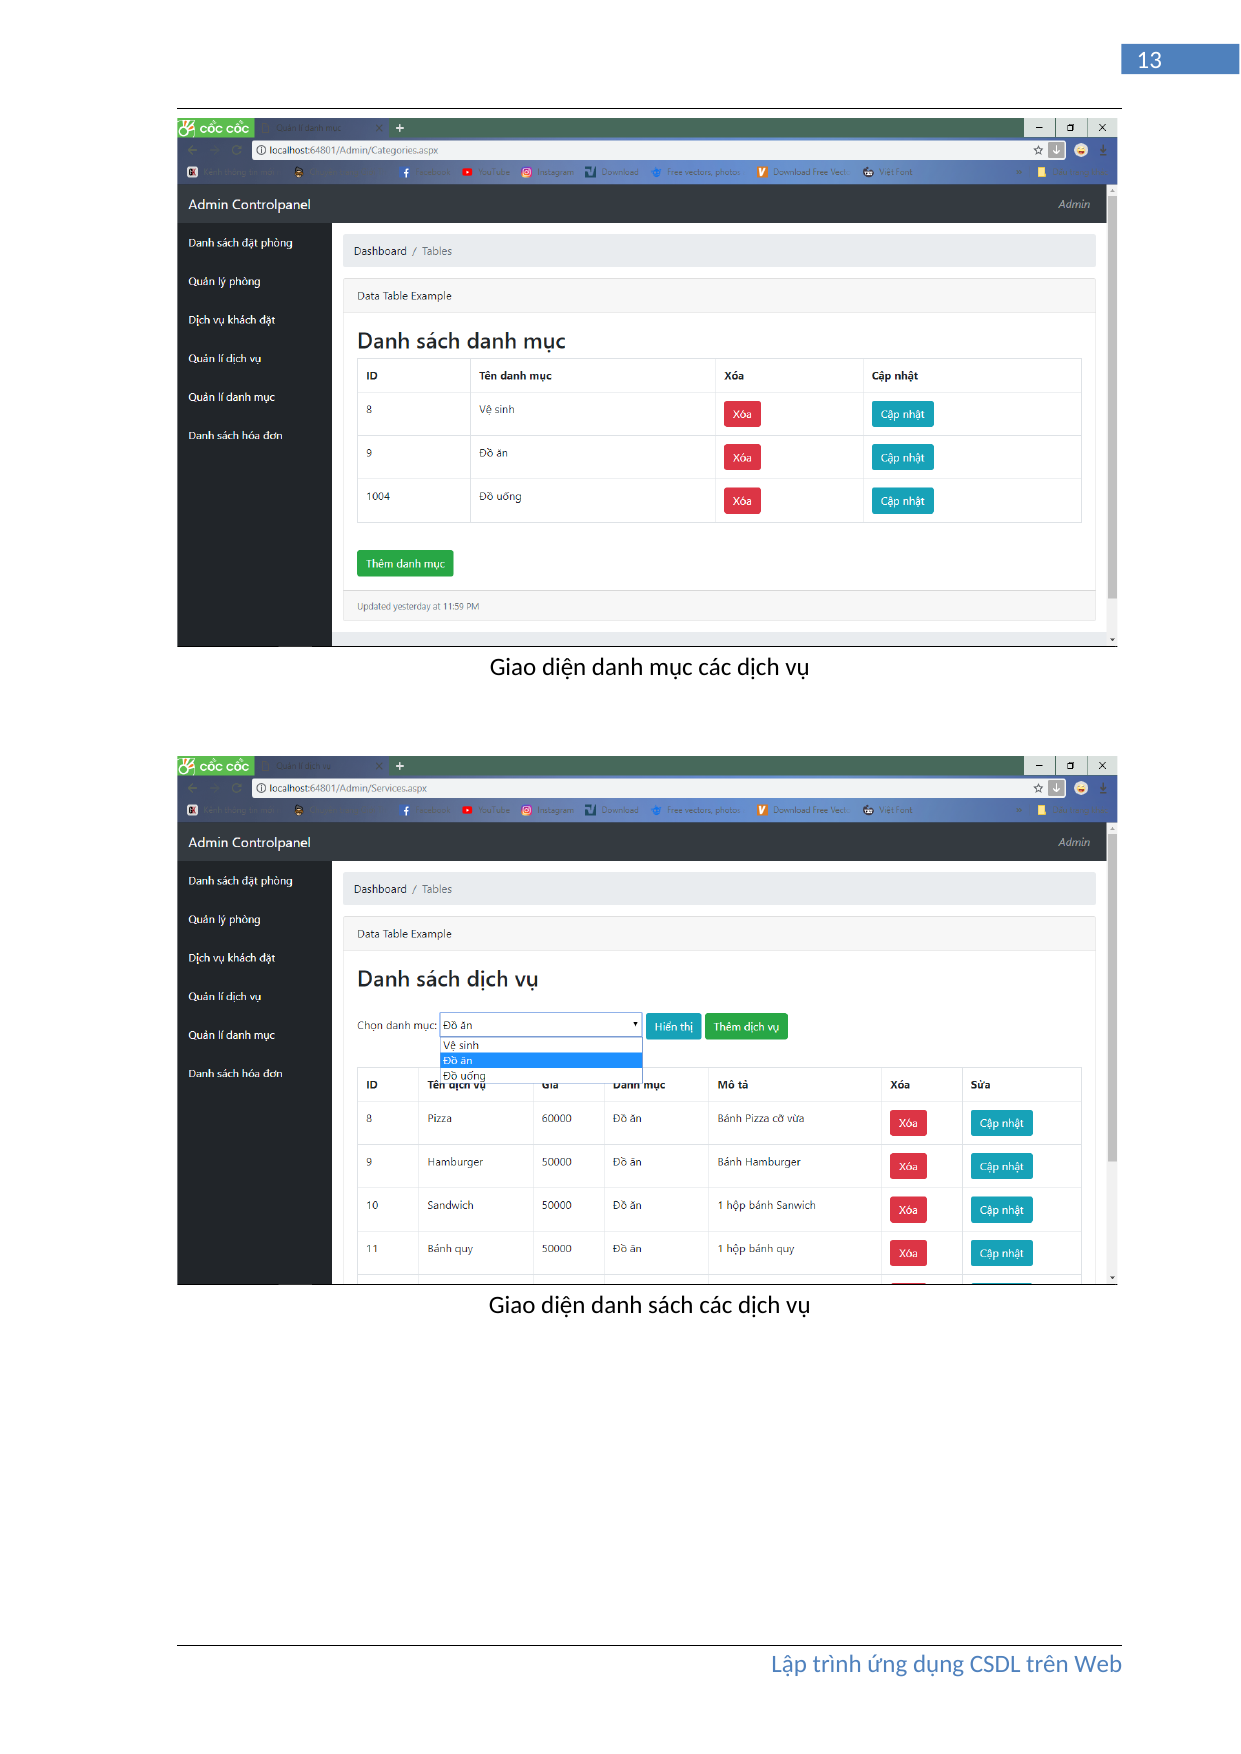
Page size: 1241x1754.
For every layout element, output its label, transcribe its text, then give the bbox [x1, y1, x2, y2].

text Giao diện danh mục các dịch vụ [177, 651, 1122, 682]
text Giao diện danh sách các dịch vụ [177, 1289, 1122, 1320]
picture [177, 756, 1118, 1285]
picture [177, 118, 1118, 647]
